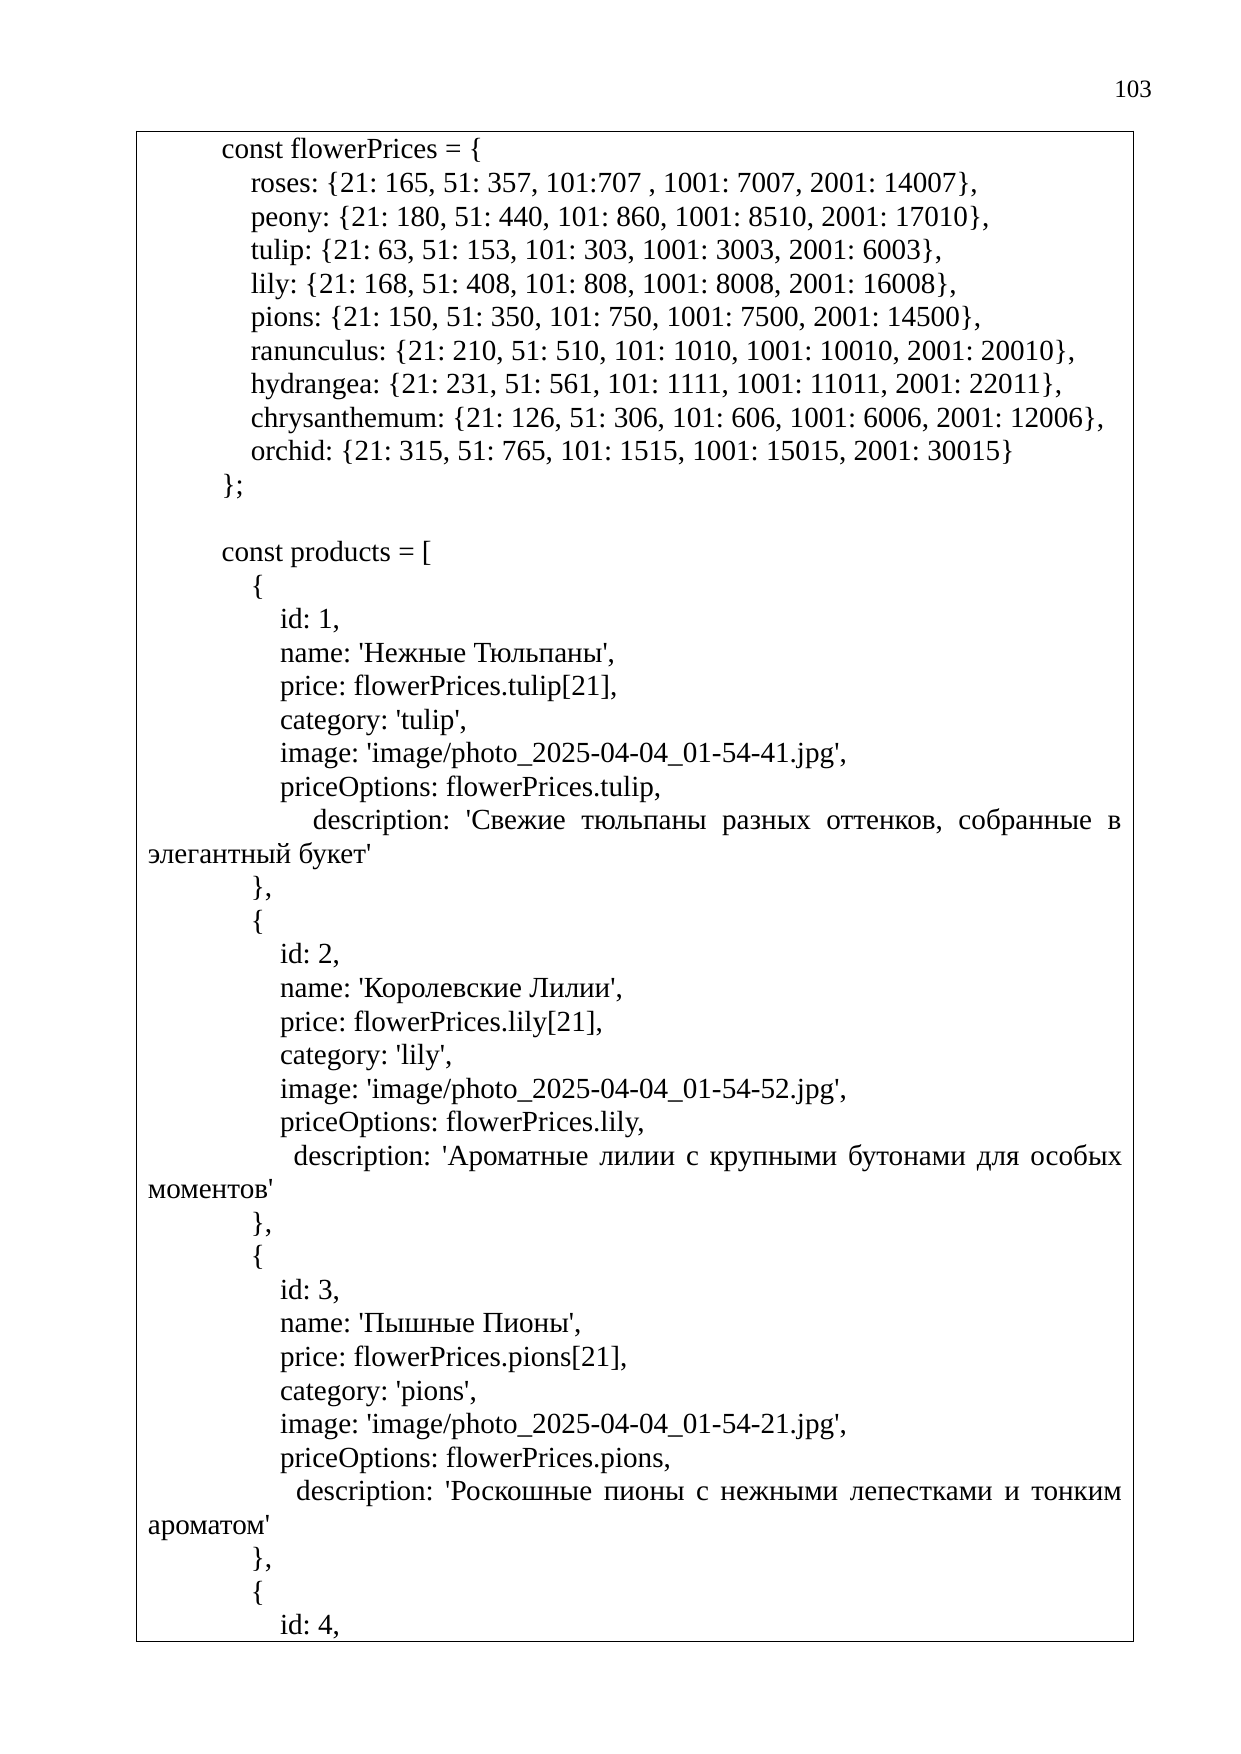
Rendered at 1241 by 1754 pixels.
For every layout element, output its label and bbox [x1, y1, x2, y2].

table_header [137, 132, 1133, 1641]
